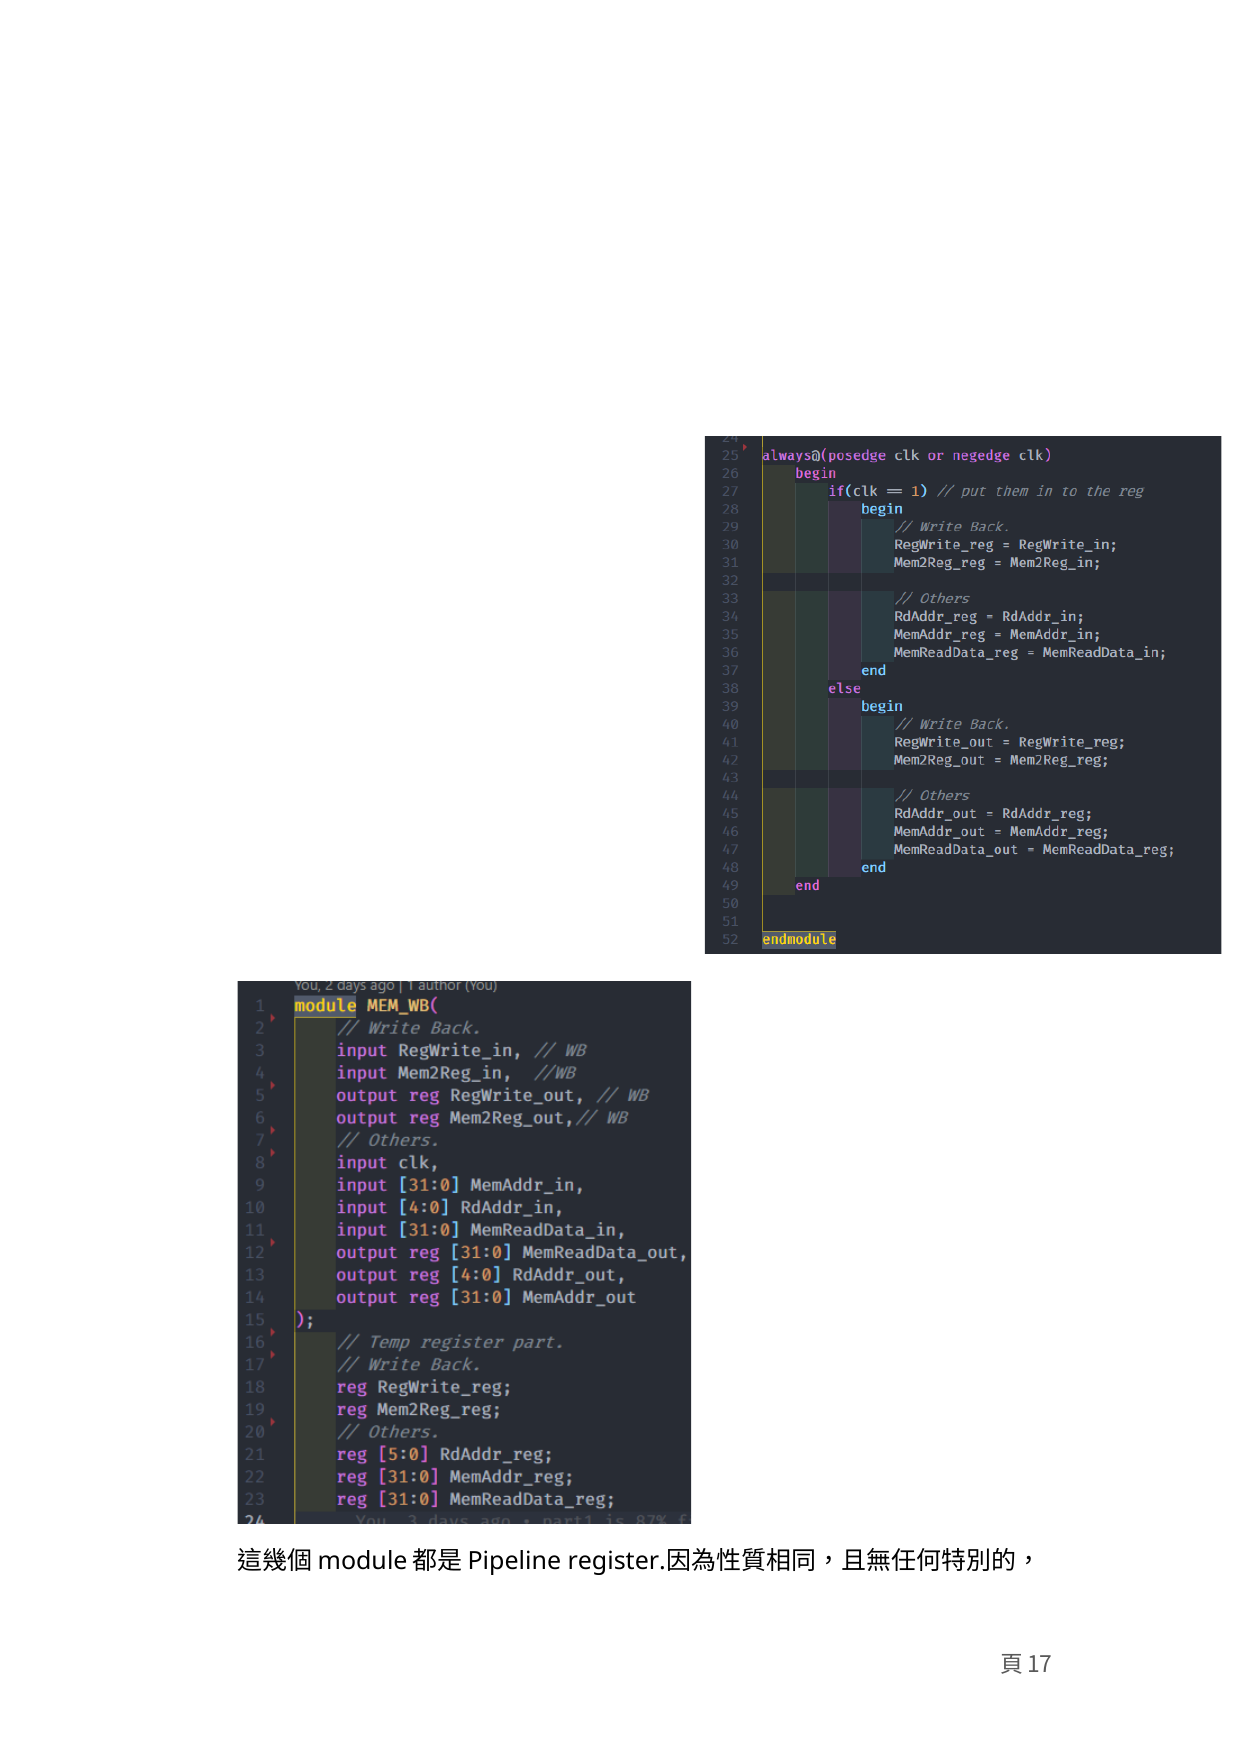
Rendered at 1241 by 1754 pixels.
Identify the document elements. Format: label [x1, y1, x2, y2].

picture [704, 436, 1222, 954]
text [187, 1541, 1053, 1577]
picture [237, 981, 692, 1524]
